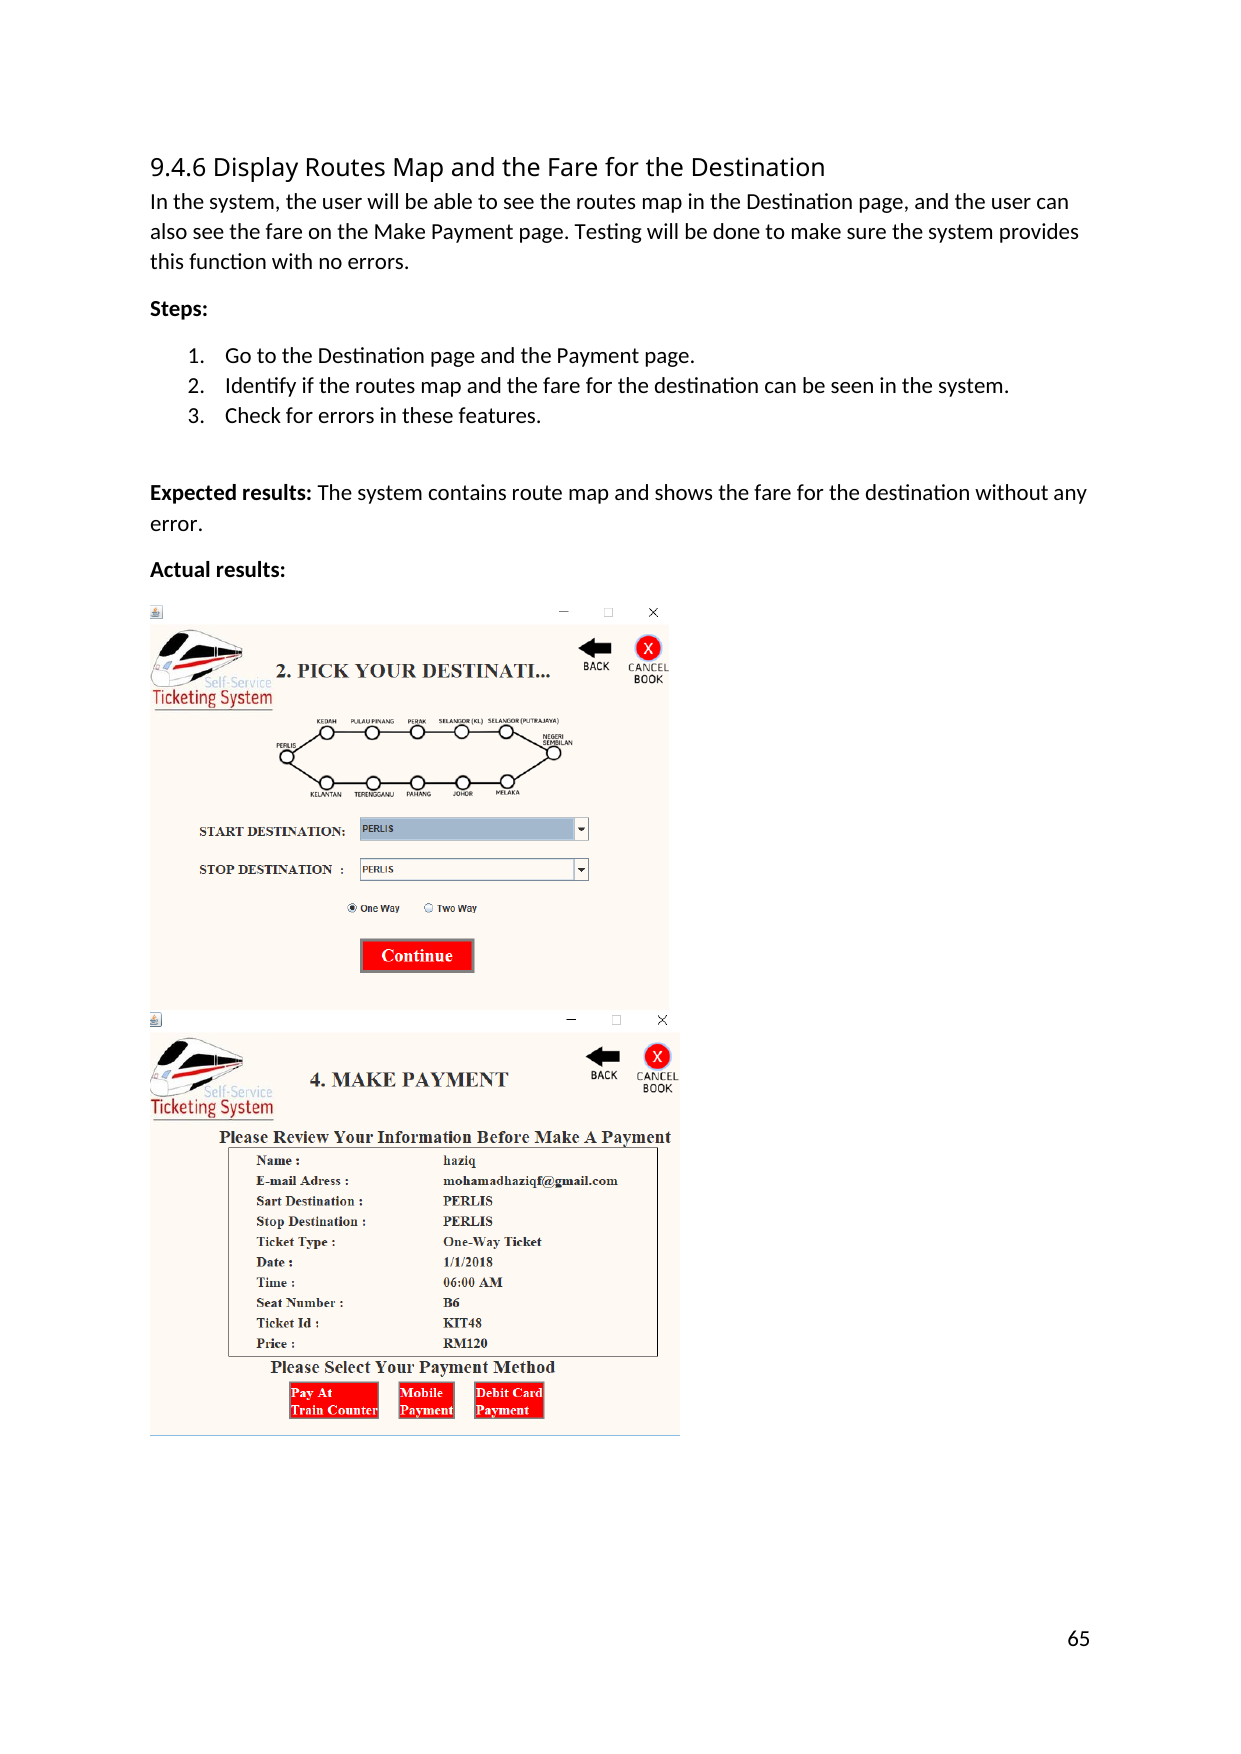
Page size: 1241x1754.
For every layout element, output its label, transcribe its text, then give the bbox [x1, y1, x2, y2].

list Identify if the routes map and the fare for the destination can be seen in the system. [187, 371, 1090, 399]
text In the system, the user will be able to see the routes map in the Destination page, and the user can also see the fare on the Make Payment page. Testing will be done to make sure the system provides this function with no errors. [150, 187, 1090, 275]
subtitle 9.4.6 Display Routes Map and the Fare for the Destination [150, 150, 1090, 184]
text Actual results: [150, 556, 1090, 583]
text Steps: [150, 294, 1090, 322]
text Expected results: The system contains route map and shows the fare for the destination without any error. [150, 478, 1090, 537]
list Check for errors in these features. [187, 401, 1090, 429]
picture [150, 1011, 680, 1436]
list Go to the Destination page and the Payment page. [187, 341, 1090, 369]
picture [150, 602, 669, 1010]
